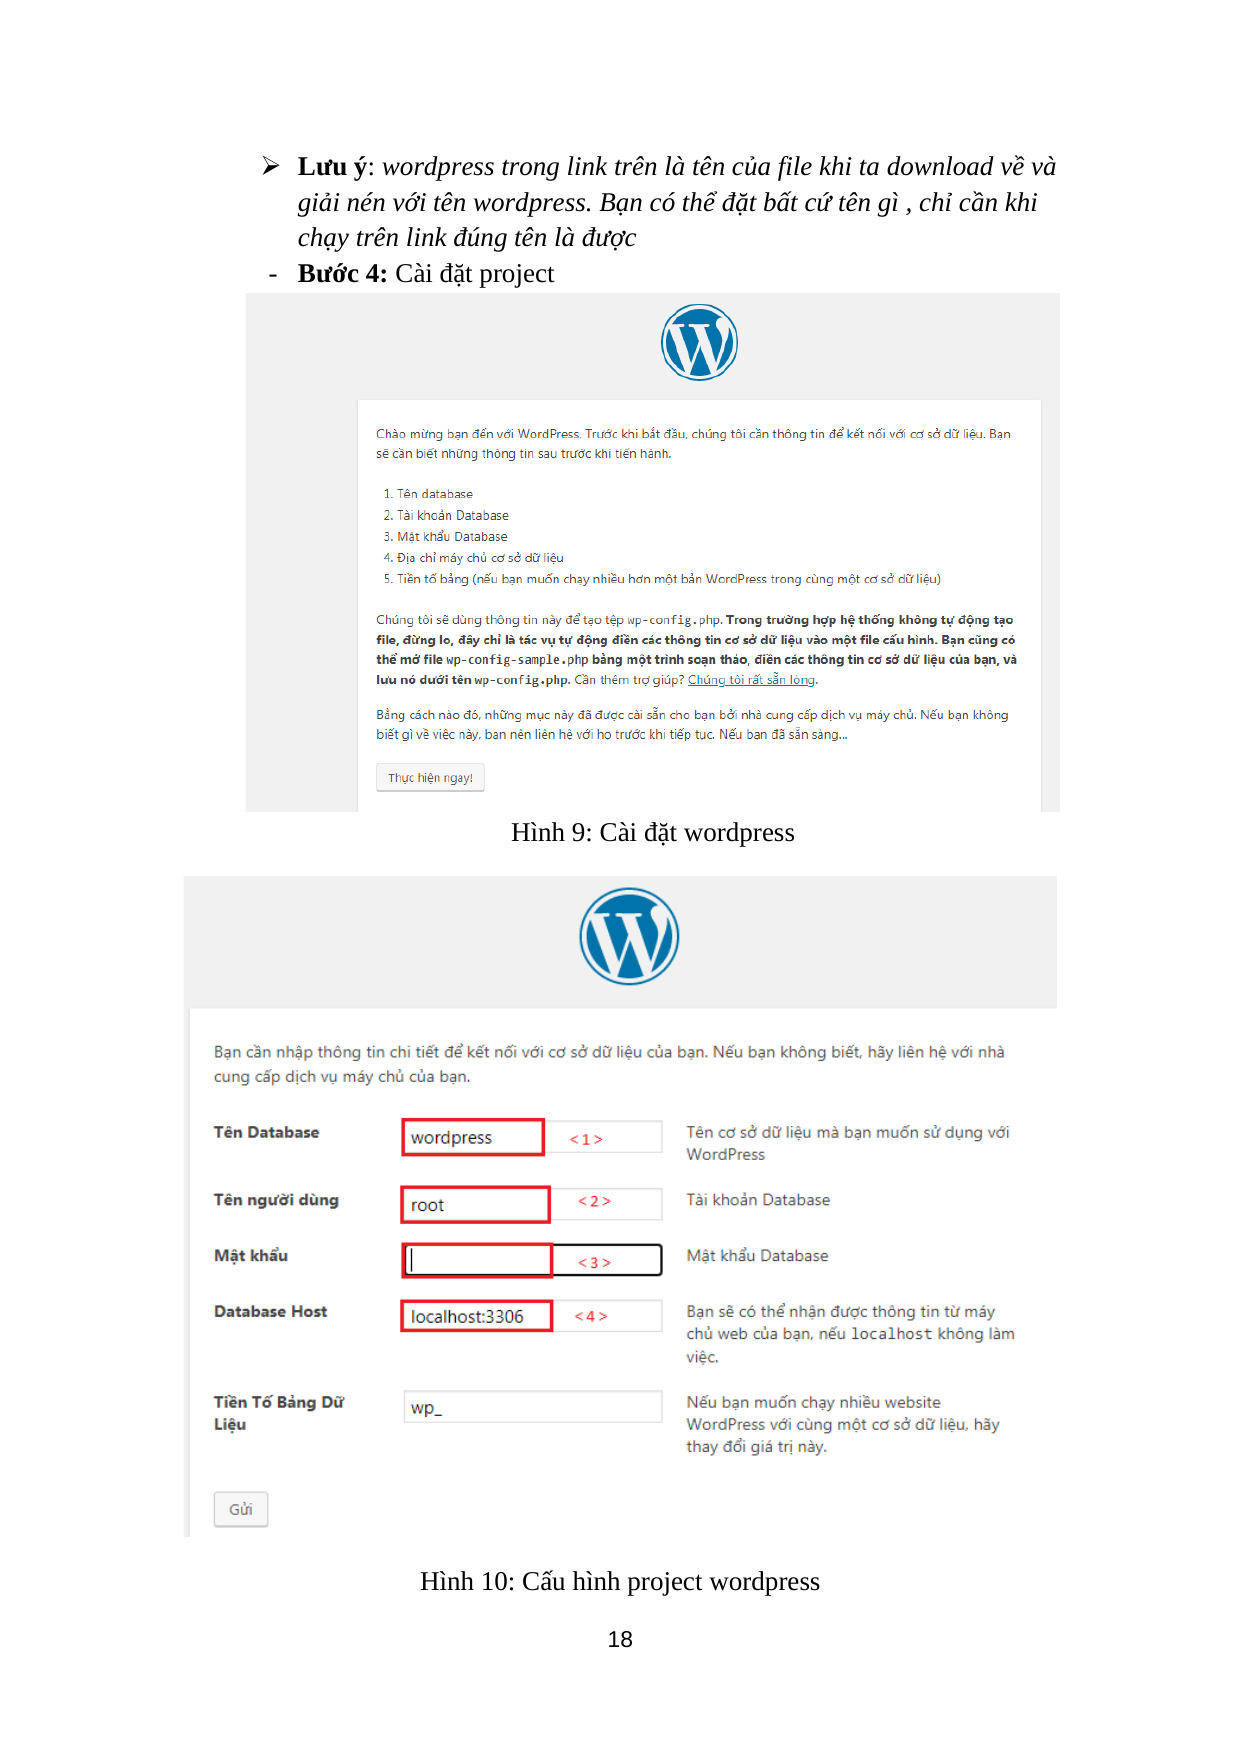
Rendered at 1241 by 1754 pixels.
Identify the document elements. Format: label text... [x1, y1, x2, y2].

list Hình 9: Cài đặt wordpress [216, 816, 1090, 847]
picture [245, 293, 1061, 812]
text Hình 10: Cấu hình project wordpress [150, 1565, 1090, 1596]
picture [183, 876, 1057, 1537]
list Bước 4: Cài đặt project [268, 257, 1090, 288]
list Lưu ý: wordpress trong link trên là tên của file khi ta download về và giải nén với tên wordpress. Bạn có thể đặt bất cứ tên gì , chỉ cần khi chạy trên link đúng tên là được [260, 150, 1090, 253]
